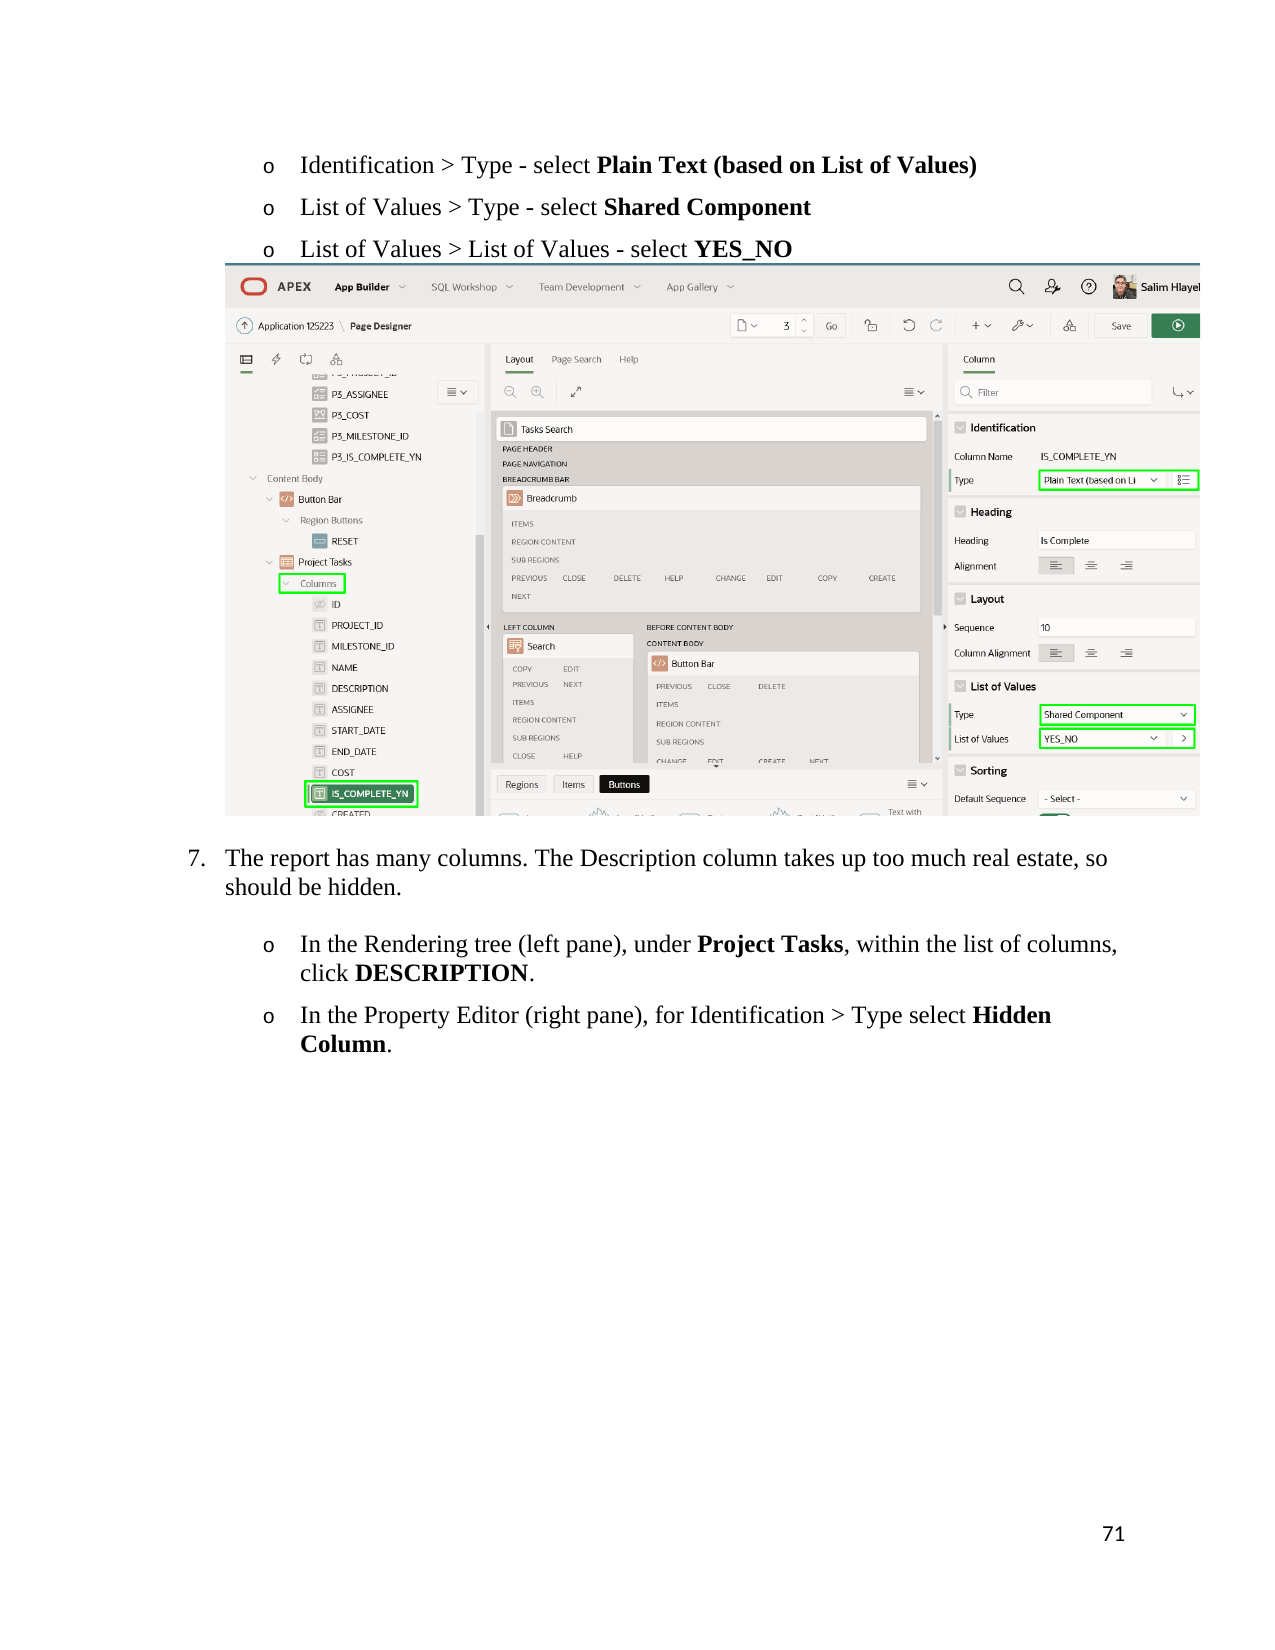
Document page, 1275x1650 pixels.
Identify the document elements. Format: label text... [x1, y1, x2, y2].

list Identification > Type - select Plain Text (based on List of Values) [262, 150, 1125, 179]
list List of Values > List of Values - select YES_NO [262, 234, 1125, 263]
list List of Values > Type - select Shared Component [262, 192, 1125, 222]
list The report has many columns. The Description column takes up too much real estate, so should be hidden. [187, 843, 1125, 901]
list In the Property Editor (right pane), for Identification > Type select Hidden Column. [262, 1000, 1125, 1058]
picture [225, 263, 1200, 816]
list In the Rendering tree (left pane), under Project Tasks, within the list of columns, click DESCRIPTION. [262, 929, 1125, 987]
